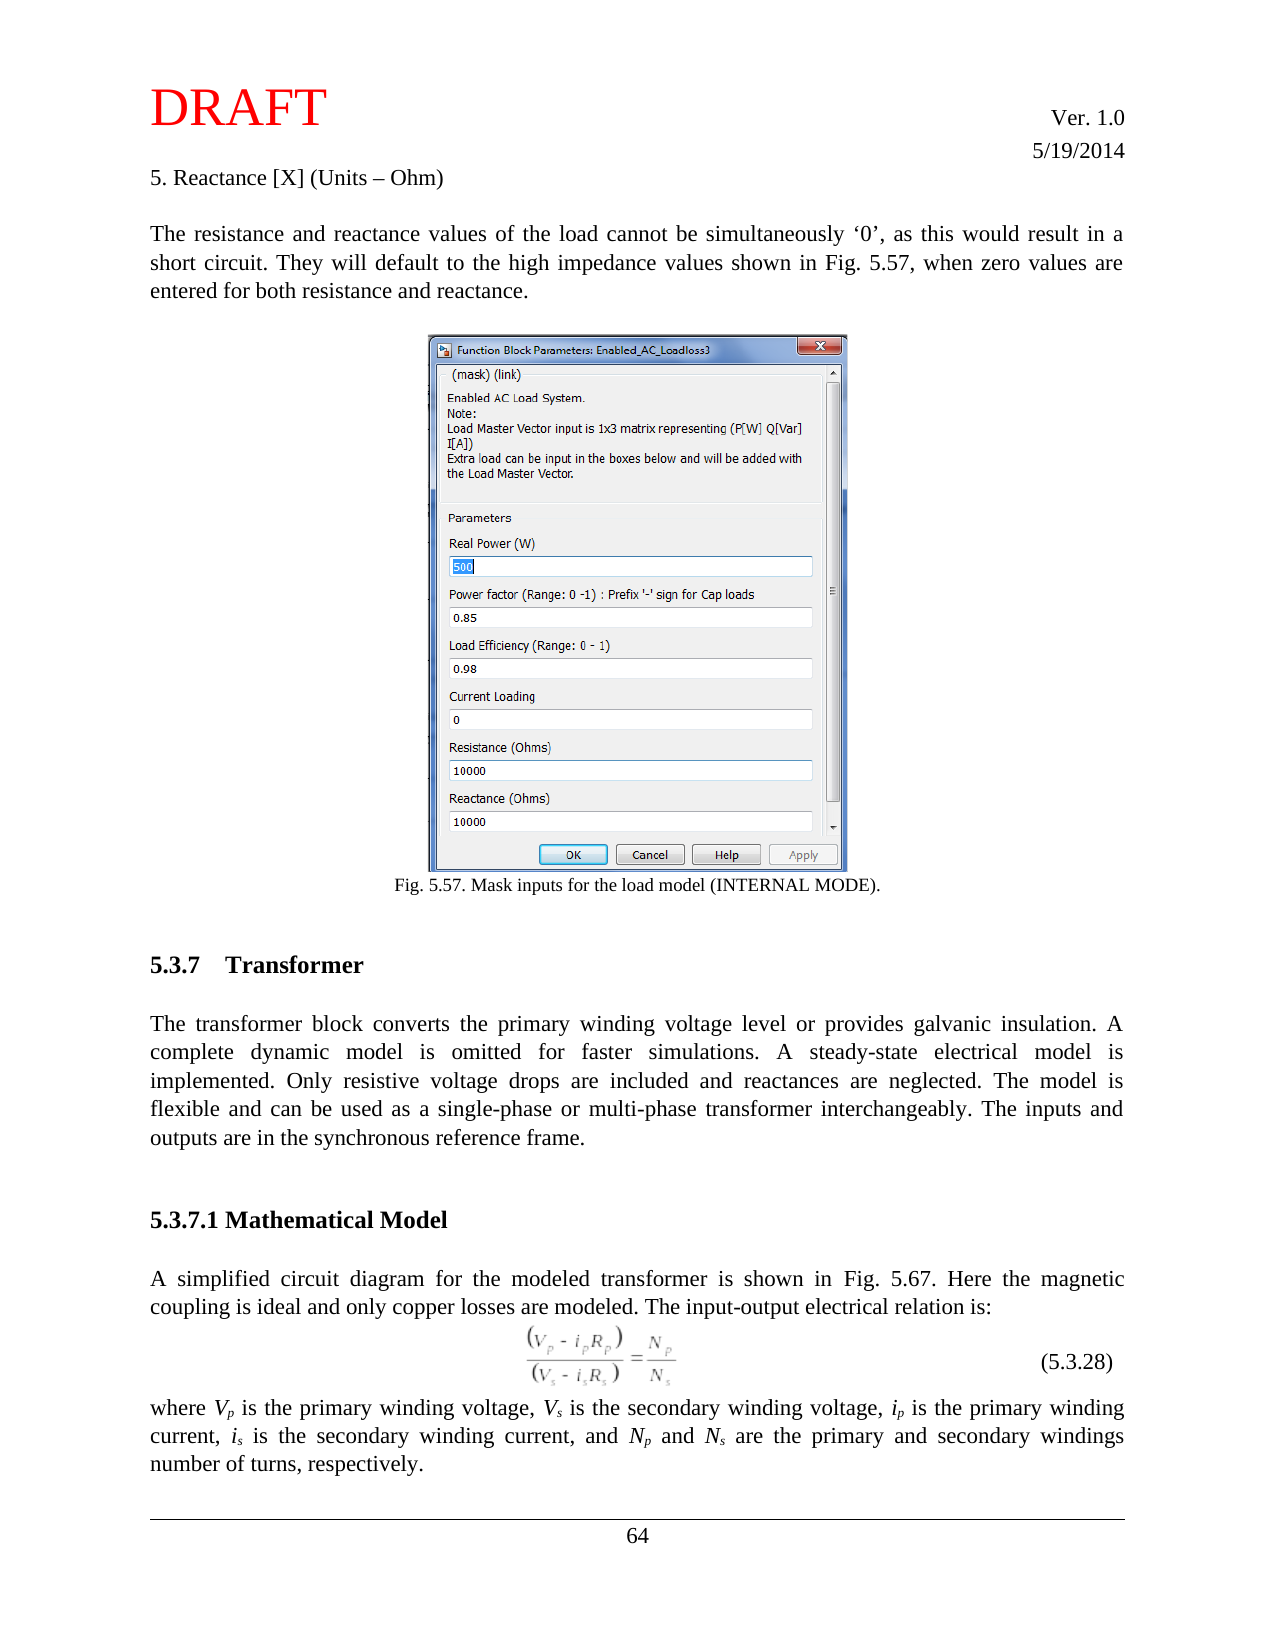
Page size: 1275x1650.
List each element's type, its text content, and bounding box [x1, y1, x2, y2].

picture [427, 334, 848, 872]
text where Vp is the primary winding voltage, Vs is the secondary winding voltage, ip is the primary winding current, is is the secondary winding current, and Np and Ns are the primary and secondary windings number of turns, respectively. [150, 1394, 1125, 1477]
table_header [150, 1322, 1029, 1394]
subtitle Transformer [150, 950, 1125, 979]
subtitle Mathematical Model [150, 1206, 1125, 1234]
text 5. Reactance [X] (Units – Ohm) [150, 164, 1125, 190]
table_header (5.3.28) [1029, 1322, 1125, 1394]
text Fig. 5.57. Mask inputs for the load model (INTERNAL MODE). [150, 874, 1125, 895]
text The transformer block converts the primary winding voltage level or provides galvanic insulation. A complete dynamic model is omitted for faster simulations. A steady-state electrical model is implemented. Only resistive voltage drops are included and reactances are neglected. The model is flexible and can be used as a single-phase or multi-phase transformer interchangeably. The inputs and outputs are in the synchronous reference frame. [150, 1010, 1125, 1150]
text The resistance and reactance values of the load cannot be simultaneously ‘0’, as this would result in a short circuit. They will default to the high impedance values shown in Fig. 5.57, when zero values are entered for both resistance and reactance. [150, 221, 1125, 304]
